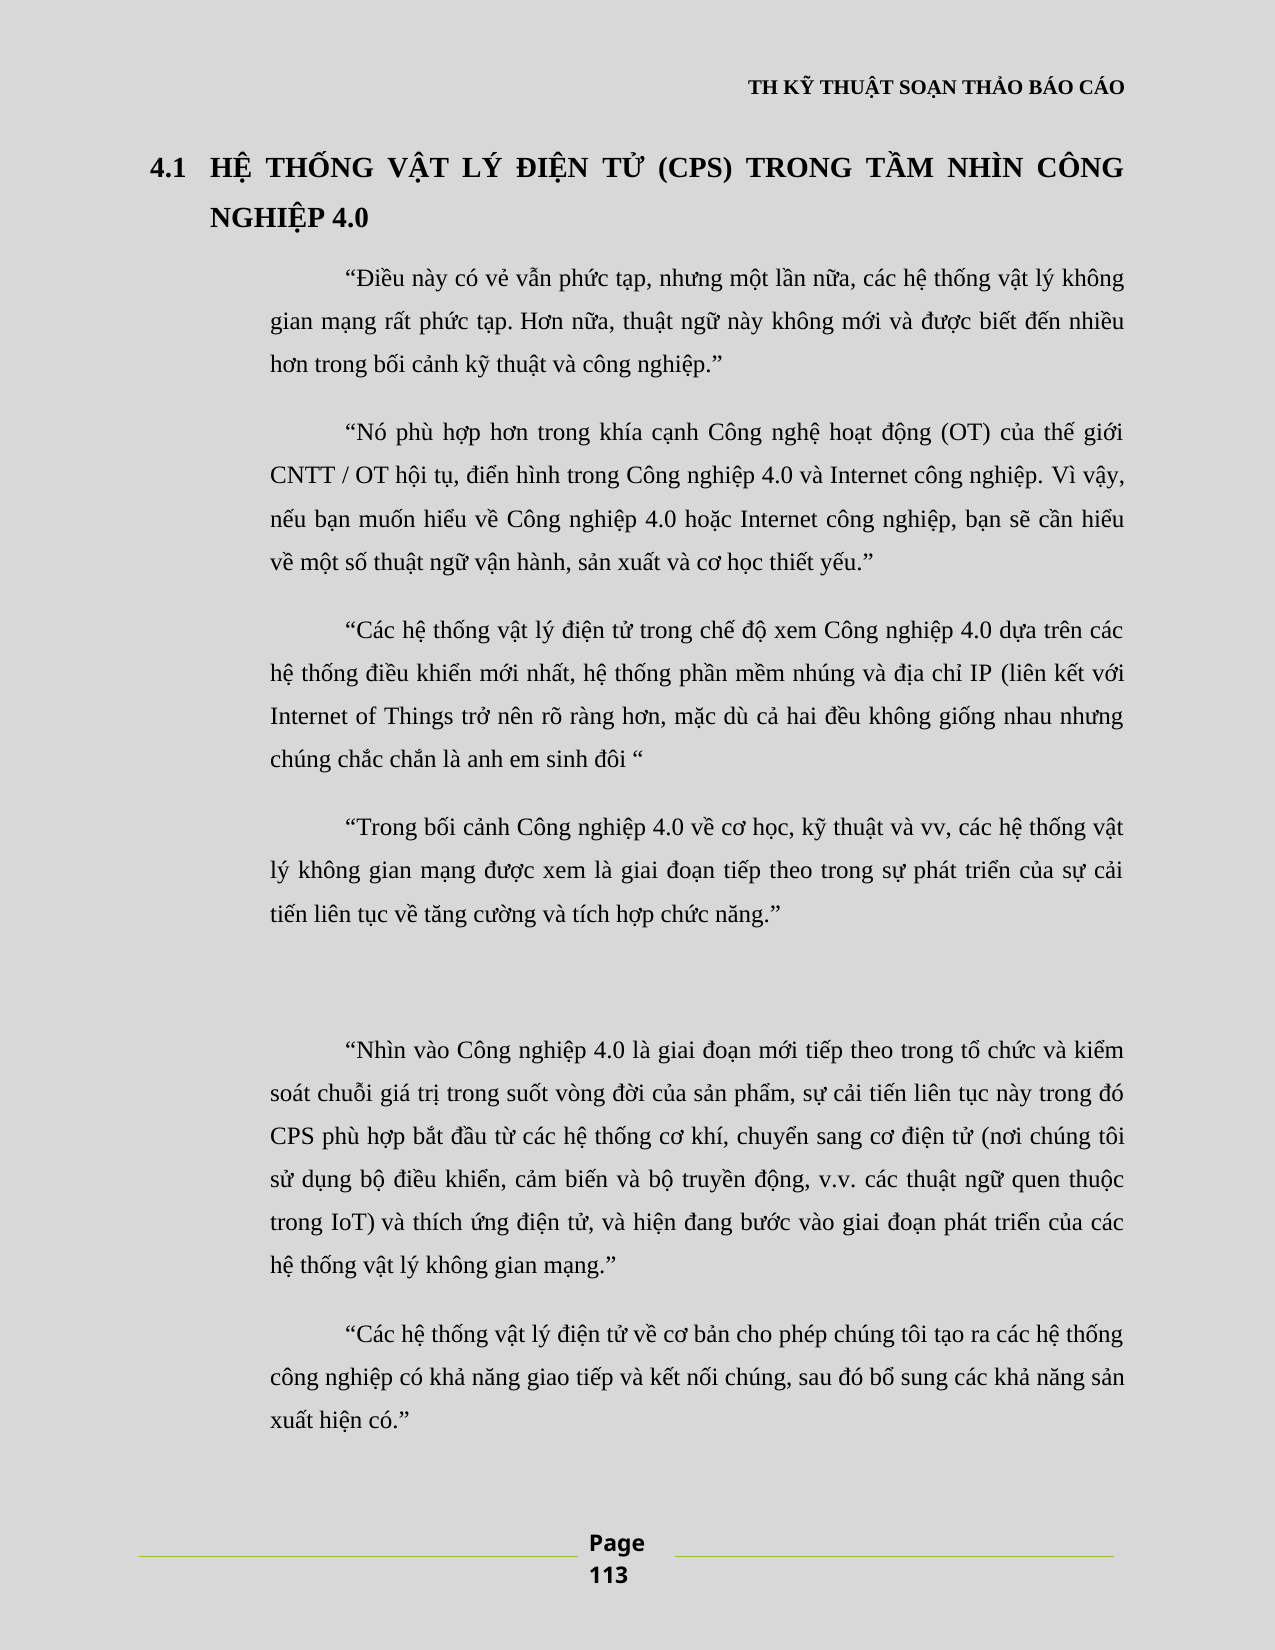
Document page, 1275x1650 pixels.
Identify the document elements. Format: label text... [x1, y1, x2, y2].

subtitle Hệ thống vật lý điện tử (CPS) trong tầm nhìn Công nghiệp 4.0 [150, 150, 1125, 234]
subtitle “Trong bối cảnh Công nghiệp 4.0 về cơ học, kỹ thuật và vv, các hệ thống vật lý không gian mạng được xem là giai đoạn tiếp theo trong sự phát triển của sự cải tiến liên tục về tăng cường và tích hợp chức năng.” [270, 812, 1125, 927]
subtitle “Các hệ thống vật lý điện tử trong chế độ xem Công nghiệp 4.0 dựa trên các hệ thống điều khiển mới nhất, hệ thống phần mềm nhúng và địa chỉ IP (liên kết với Internet of Things trở nên rõ ràng hơn, mặc dù cả hai đều không giống nhau nhưng chúng chắc chắn là anh em sinh đôi “ [270, 615, 1125, 773]
subtitle “Nó phù hợp hơn trong khía cạnh Công nghệ hoạt động (OT) của thế giới CNTT / OT hội tụ, điển hình trong Công nghiệp 4.0 và Internet công nghiệp. Vì vậy, nếu bạn muốn hiểu về Công nghiệp 4.0 hoặc Internet công nghiệp, bạn sẽ cần hiểu về một số thuật ngữ vận hành, sản xuất và cơ học thiết yếu.” [270, 417, 1125, 576]
subtitle “Nhìn vào Công nghiệp 4.0 là giai đoạn mới tiếp theo trong tổ chức và kiểm soát chuỗi giá trị trong suốt vòng đời của sản phẩm, sự cải tiến liên tục này trong đó CPS phù hợp bắt đầu từ các hệ thống cơ khí, chuyển sang cơ điện tử (nơi chúng tôi sử dụng bộ điều khiển, cảm biến và bộ truyền động, v.v. các thuật ngữ quen thuộc trong IoT) và thích ứng điện tử, và hiện đang bước vào giai đoạn phát triển của các hệ thống vật lý không gian mạng.” [270, 1035, 1125, 1279]
subtitle “Các hệ thống vật lý điện tử về cơ bản cho phép chúng tôi tạo ra các hệ thống công nghiệp có khả năng giao tiếp và kết nối chúng, sau đó bổ sung các khả năng sản xuất hiện có.” [270, 1319, 1125, 1434]
subtitle “Điều này có vẻ vẫn phức tạp, nhưng một lần nữa, các hệ thống vật lý không gian mạng rất phức tạp. Hơn nữa, thuật ngữ này không mới và được biết đến nhiều hơn trong bối cảnh kỹ thuật và công nghiệp.” [270, 263, 1125, 378]
